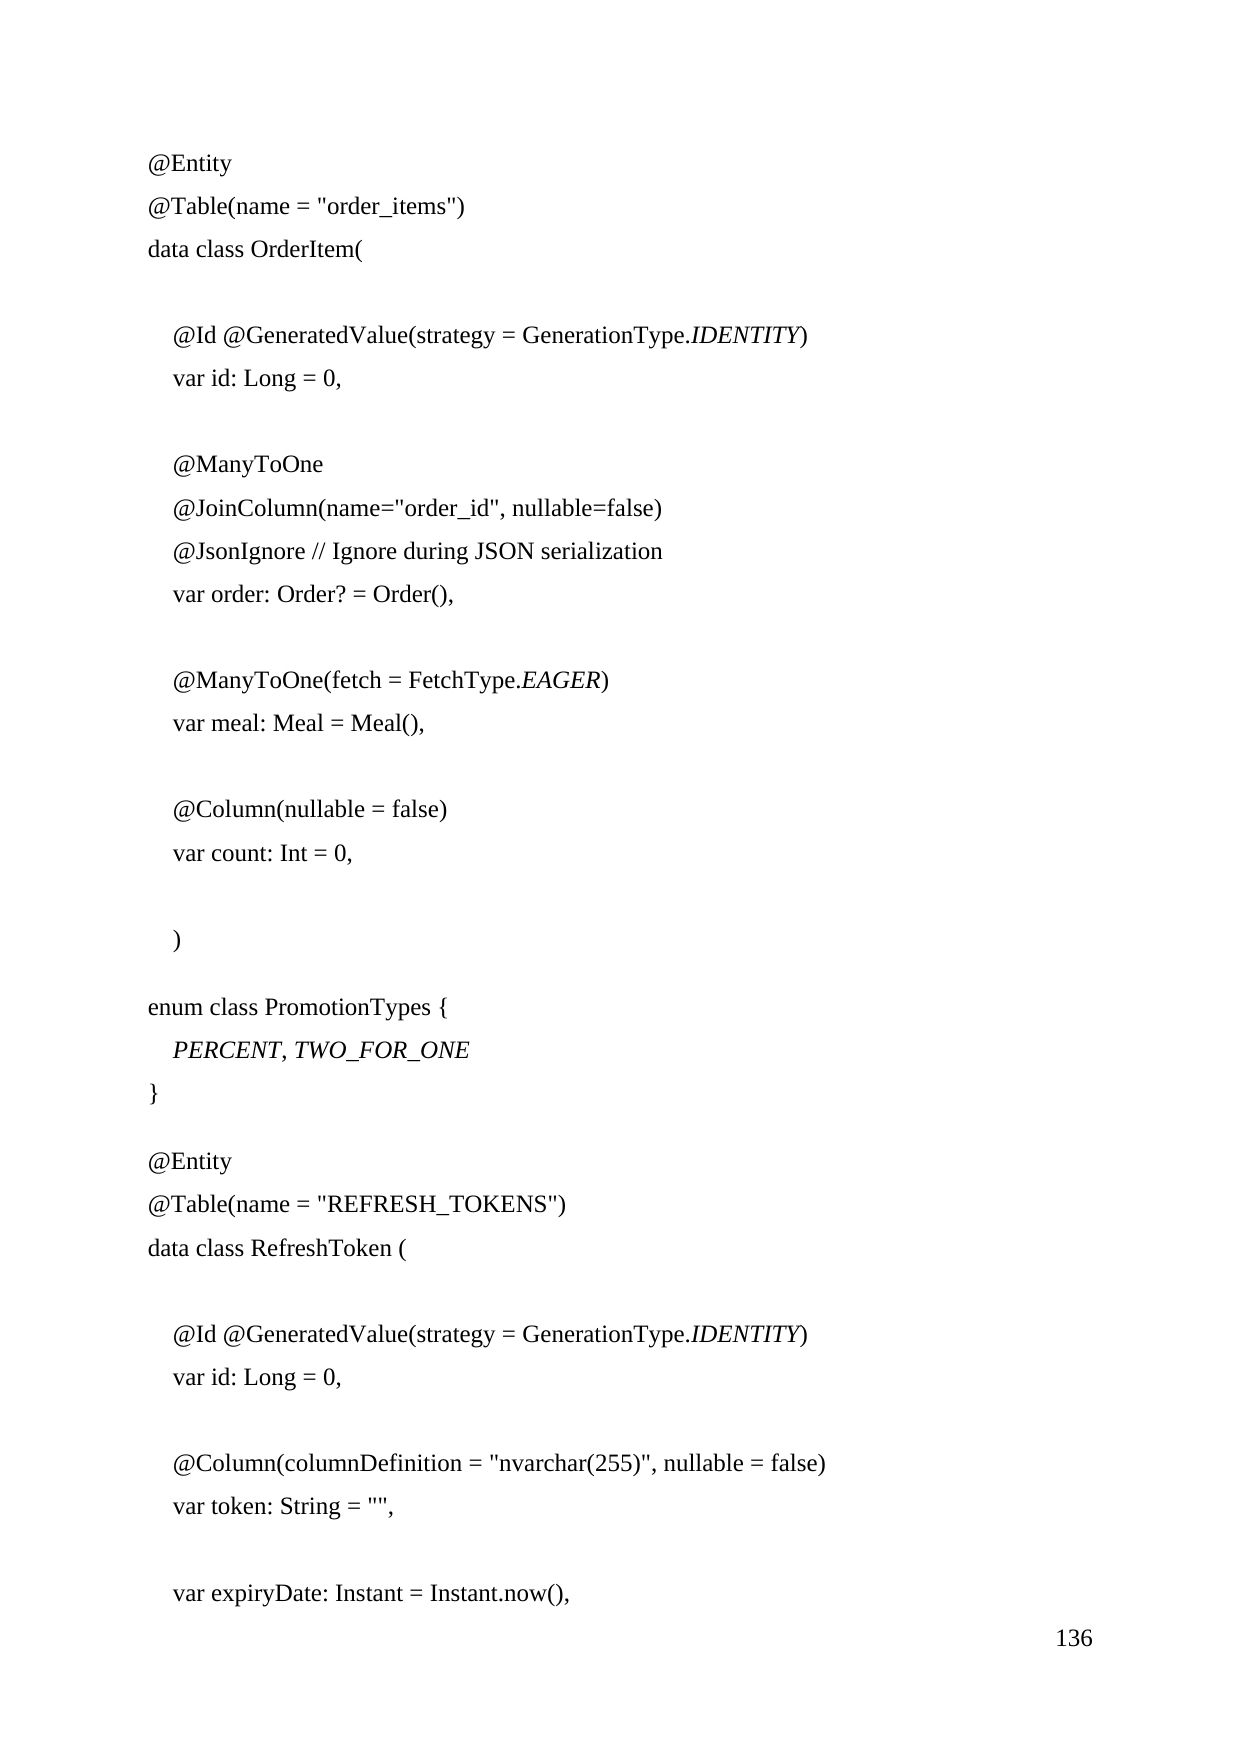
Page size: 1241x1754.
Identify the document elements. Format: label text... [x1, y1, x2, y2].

text enum class PromotionTypes { PERCENT, TWO_FOR_ONE } [148, 992, 1093, 1107]
text @Entity @Table(name = "order_items") data class OrderItem( @Id @GeneratedValue(strategy = GenerationType.IDENTITY) var id: Long = 0, @ManyToOne @JoinColumn(name="order_id", nullable=false) @JsonIgnore // Ignore during JSON serialization var order: Order? = Order(), @ManyToOne(fetch = FetchType.EAGER) var meal: Meal = Meal(), @Column(nullable = false) var count: Int = 0, ) [148, 148, 1093, 953]
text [148, 1146, 1093, 1606]
